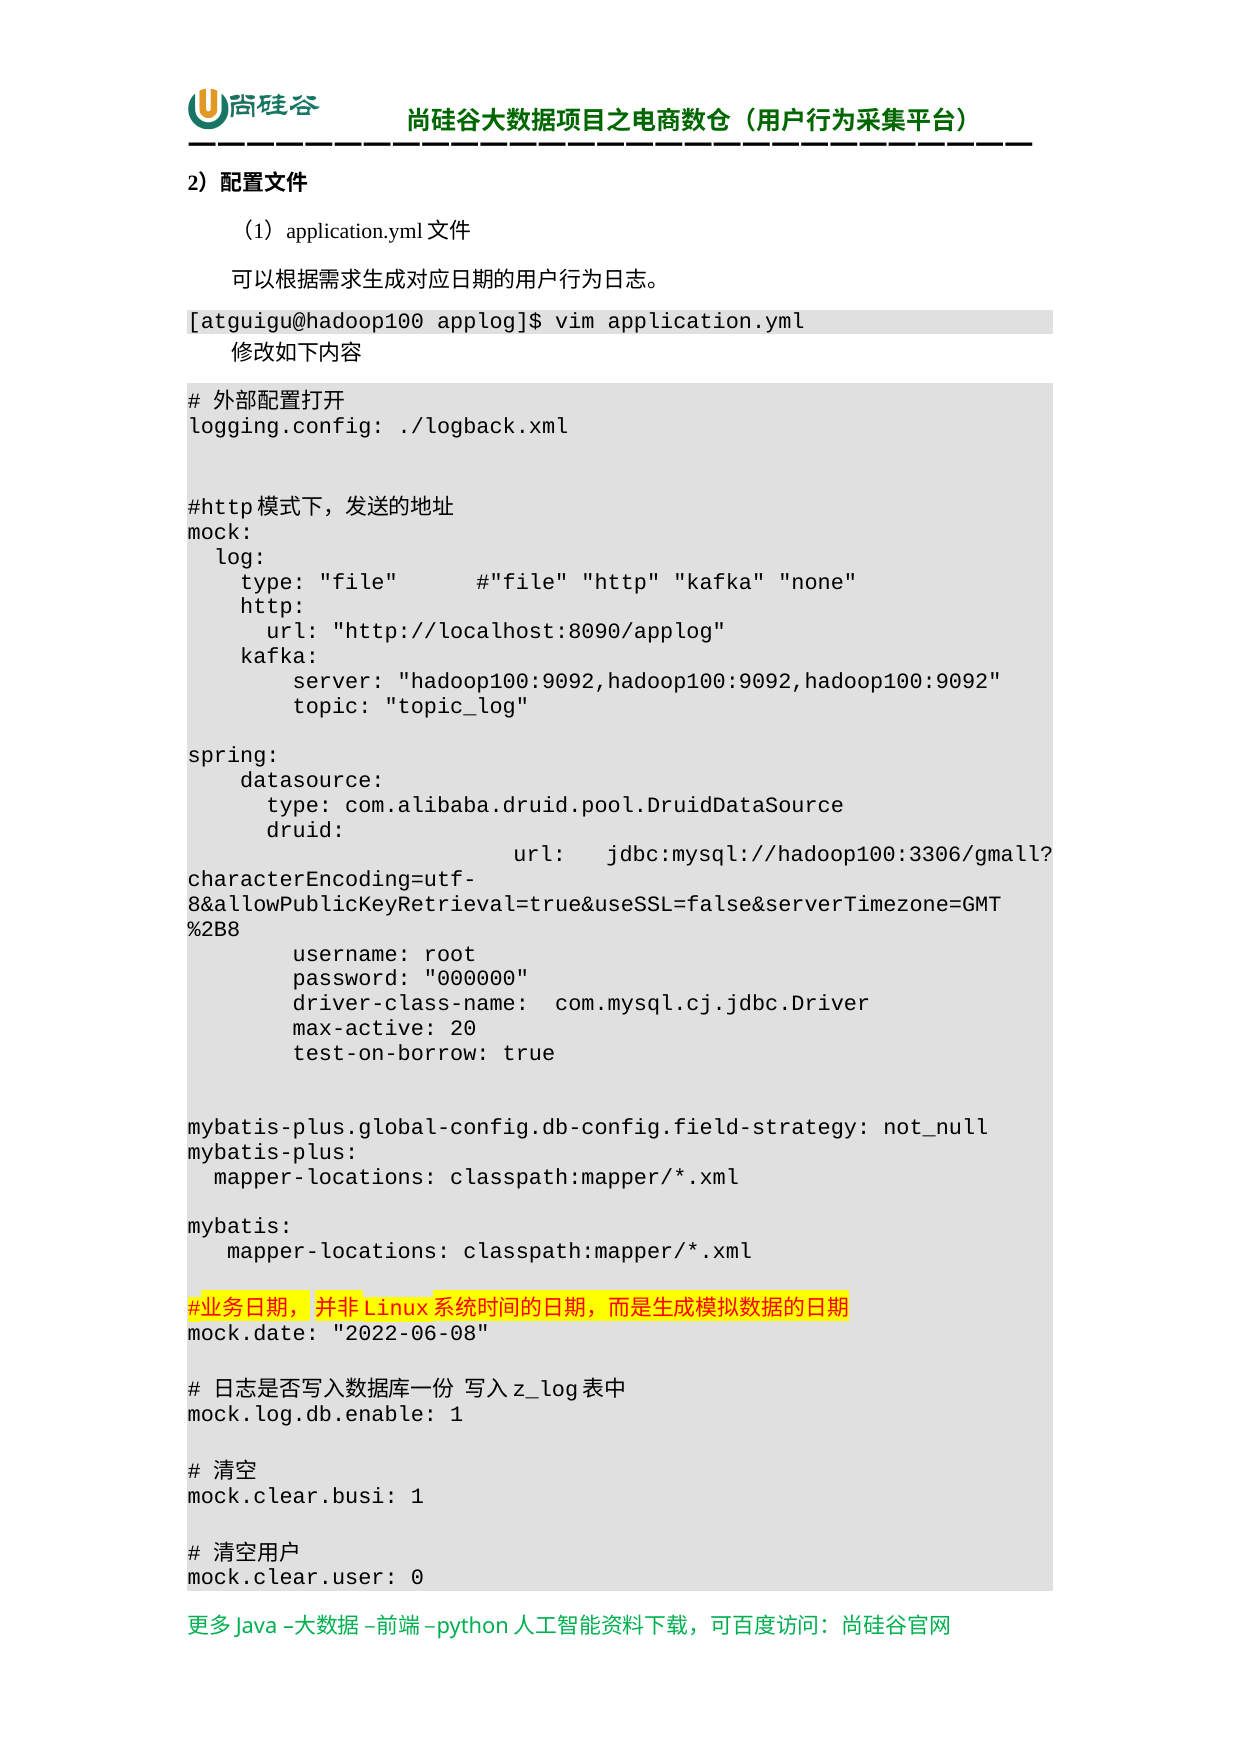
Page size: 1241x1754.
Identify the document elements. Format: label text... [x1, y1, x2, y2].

text type: com.alibaba.druid.pool.DruidDataSource [187, 794, 1053, 819]
text #http模式下，发送的地址 [187, 489, 1053, 521]
text max-active: 20 [187, 1017, 1053, 1042]
text mapper-locations: classpath:mapper/*.xml [187, 1240, 1053, 1265]
text mock.clear.busi: 1 [187, 1485, 1053, 1510]
text url: jdbc:mysql://hadoop100:3306/gmall?characterEncoding=utf-8&allowPublicKeyRetrieval=true&useSSL=false&serverTimezone=GMT%2B8 [187, 843, 1053, 943]
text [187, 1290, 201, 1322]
text mybatis-plus: [187, 1141, 1053, 1166]
text 可以根据需求生成对应日期的用户行为日志。 [187, 261, 1053, 294]
text username: root [187, 943, 1053, 967]
text # 外部配置打开 [187, 383, 1053, 415]
text http: [187, 596, 1053, 620]
text password: "000000" [187, 967, 1053, 992]
text spring: [187, 744, 1053, 769]
text test-on-borrow: true [187, 1042, 1053, 1067]
text # 日志是否写入数据库一份 写入z_log表中 [187, 1371, 1053, 1403]
text kafka: [187, 645, 1053, 670]
text # 清空 [187, 1453, 1053, 1485]
text topic: "topic_log" [187, 695, 1053, 719]
text mapper-locations: classpath:mapper/*.xml [187, 1166, 1053, 1191]
text logging.config: ./logback.xml [187, 415, 1053, 440]
text #业务日期， 并非Linux系统时间的日期，而是生成模拟数据的日期 [201, 1290, 363, 1322]
text 修改如下内容 [187, 334, 1053, 367]
text log: [187, 546, 1053, 571]
text mock.date: "2022-06-08" [187, 1322, 1053, 1347]
text mybatis: [187, 1215, 1053, 1240]
text # 清空用户 [187, 1534, 1053, 1566]
text mock.clear.user: 0 [187, 1566, 1053, 1591]
text datasource: [187, 769, 1053, 794]
text driver-class-name: com.mysql.cj.jdbc.Driver [187, 992, 1053, 1017]
text [atguigu@hadoop100 applog]$ vim application.yml [187, 310, 1053, 334]
text url: "http://localhost:8090/applog" [187, 620, 1053, 645]
text mybatis-plus.global-config.db-config.field-strategy: not_null [187, 1116, 1053, 1141]
text druid: [187, 819, 1053, 843]
text mock.log.db.enable: 1 [187, 1403, 1053, 1428]
text #业务日期， 并非Linux系统时间的日期，而是生成模拟数据的日期 [433, 1290, 1053, 1322]
text （1）application.yml文件 [187, 213, 1053, 246]
text 2）配置文件 [187, 165, 1053, 197]
text server: "hadoop100:9092,hadoop100:9092,hadoop100:9092" [187, 670, 1053, 695]
text mock: [187, 521, 1053, 546]
text type: "file" #"file" "http" "kafka" "none" [187, 571, 1053, 596]
